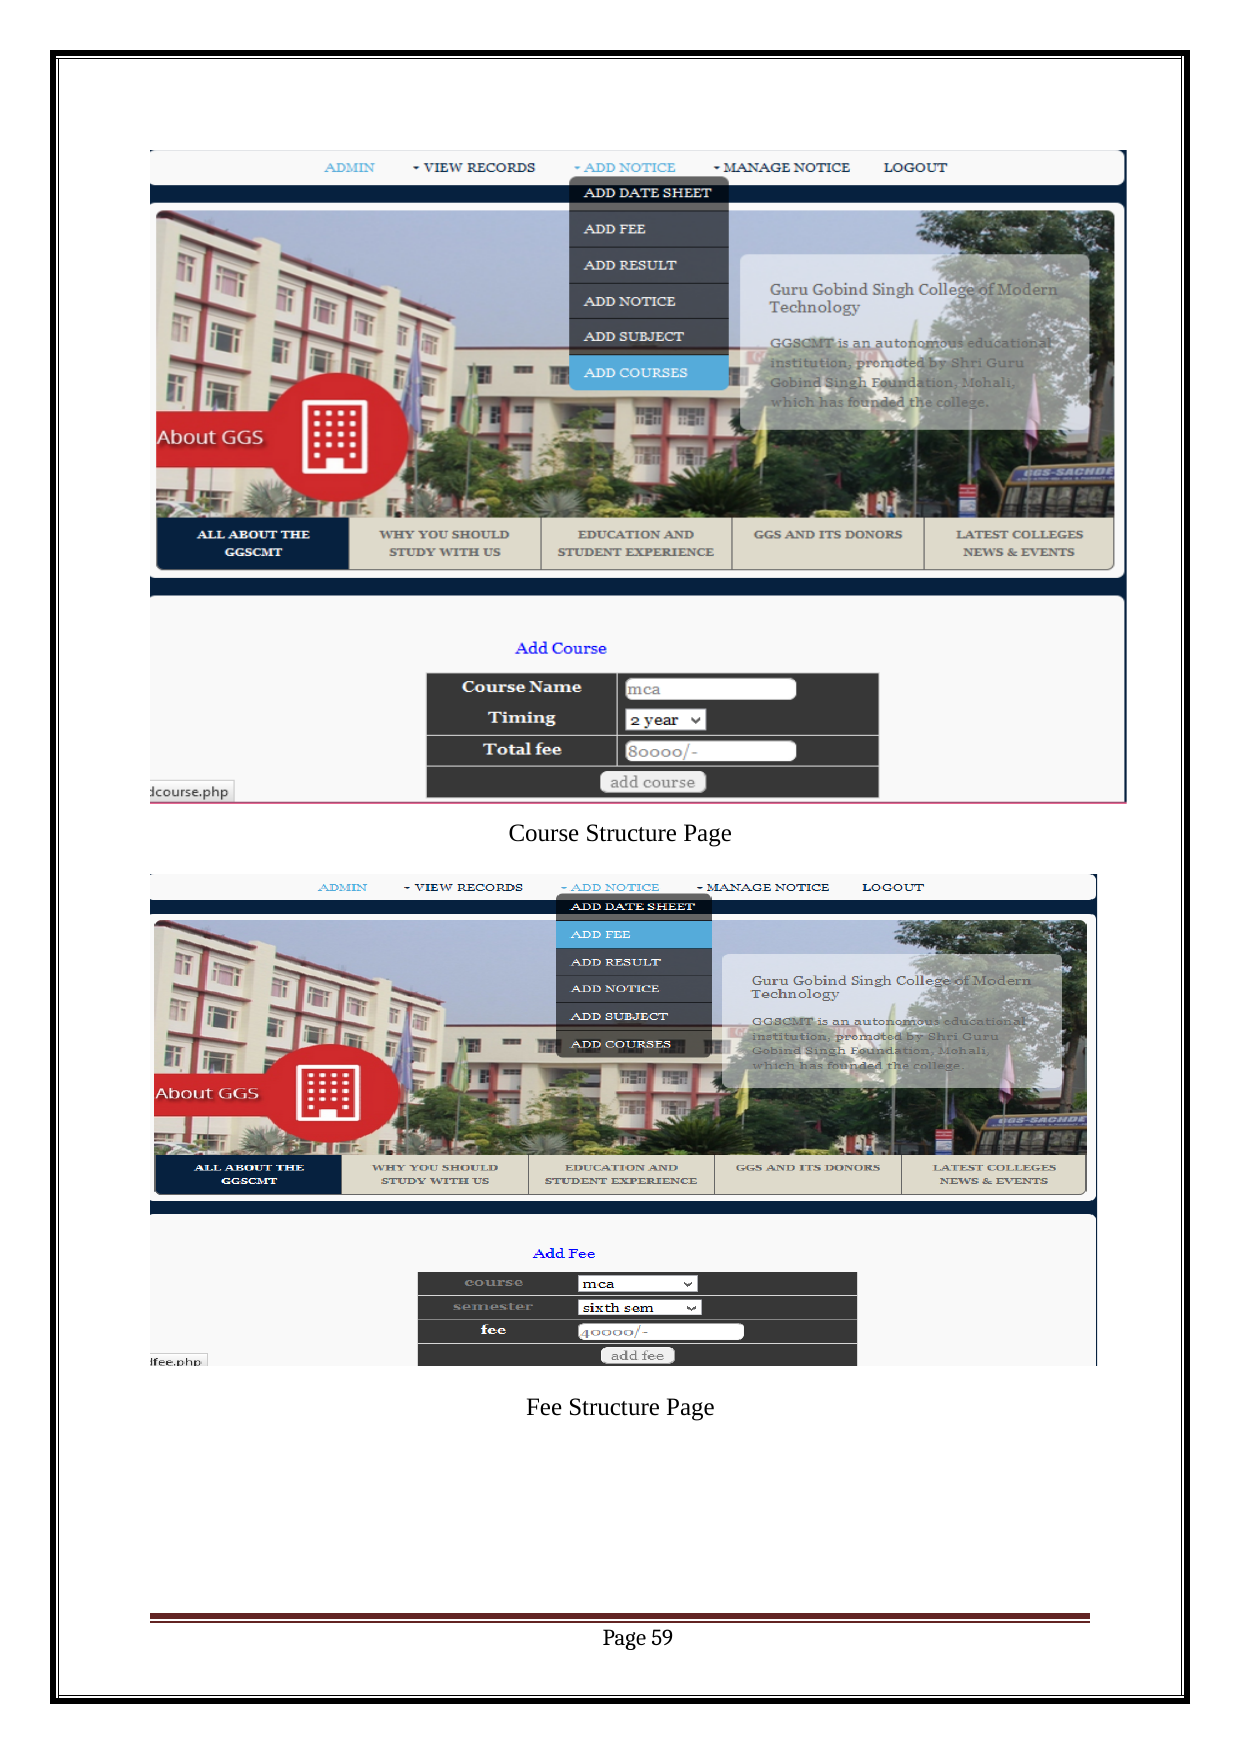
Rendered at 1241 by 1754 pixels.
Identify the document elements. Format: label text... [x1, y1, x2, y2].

text Course Structure Page [150, 804, 1090, 847]
picture [150, 874, 1098, 1366]
text Fee Structure Page [150, 1392, 1090, 1421]
picture [150, 150, 1127, 804]
